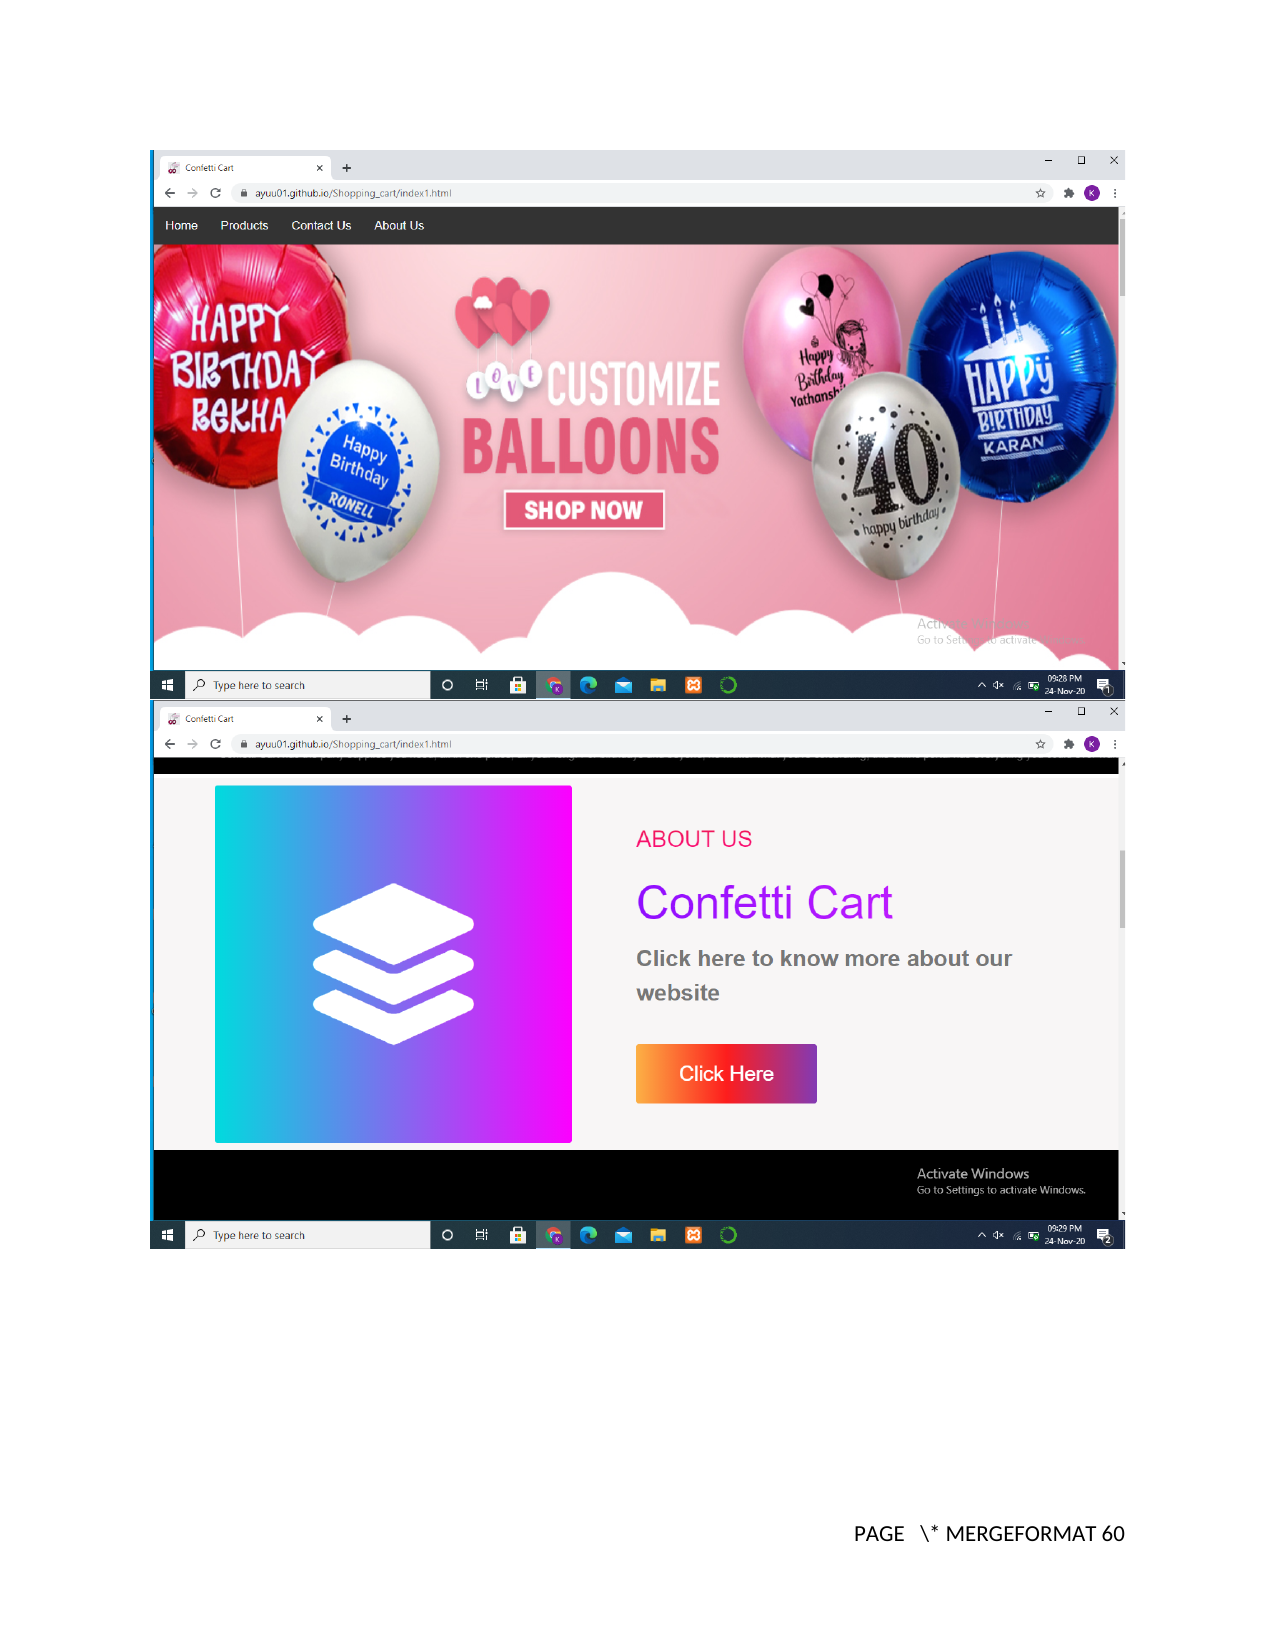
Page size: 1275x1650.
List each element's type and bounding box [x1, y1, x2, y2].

picture [150, 150, 1125, 699]
picture [150, 700, 1125, 1249]
